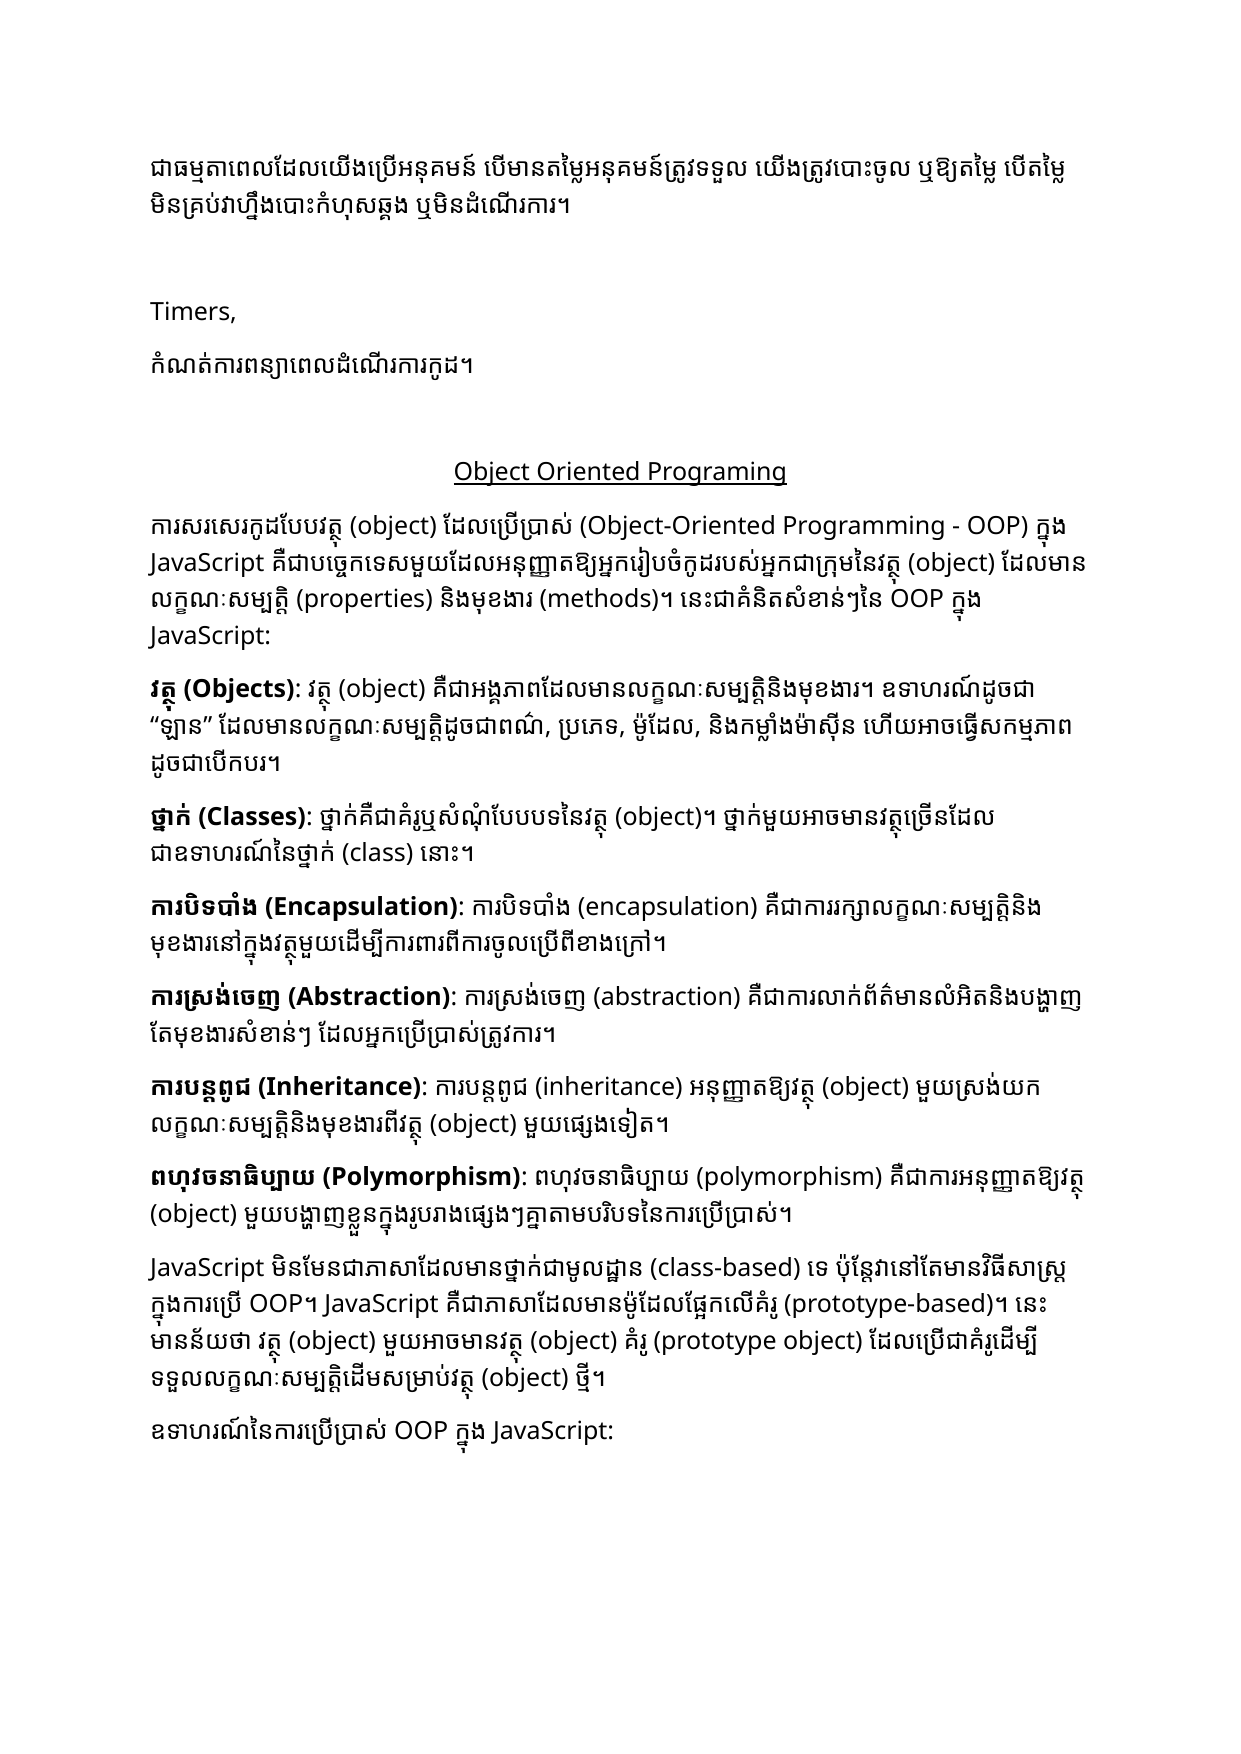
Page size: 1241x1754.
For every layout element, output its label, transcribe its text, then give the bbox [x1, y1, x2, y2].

text ថ្នាក់ (Classes): ថ្នាក់គឺជាគំរូឬសំណុំបែបបទនៃវត្ថុ (object)។ ថ្នាក់មួយអាចមានវត្ថុច្រើនដែលជាឧទាហរណ៍នៃថ្នាក់ (class) នោះ។ [150, 798, 1090, 869]
text ការស្រង់ចេញ (Abstraction): ការស្រង់ចេញ (abstraction) គឺជាការលាក់ព័ត៌មានលំអិតនិងបង្ហាញតែមុខងារសំខាន់ៗ ដែលអ្នកប្រើប្រាស់ត្រូវការ។ [150, 978, 1090, 1049]
text ការបិទបាំង (Encapsulation): ការបិទបាំង (encapsulation) គឺជាការរក្សាលក្ខណៈសម្បត្តិនិងមុខងារនៅក្នុងវត្ថុមួយដើម្បីការពារពីការចូលប្រើពីខាងក្រៅ។ [150, 888, 1090, 959]
text Timers, [150, 294, 1090, 328]
text ការសរសេរកូដបែបវត្ថុ (object) ដែលប្រើប្រាស់ (Object-Oriented Programming - OOP) ក្នុង JavaScript គឺជាបច្ចេកទេសមួយដែលអនុញ្ញាតឱ្យអ្នករៀបចំកូដរបស់អ្នកជាក្រុមនៃវត្ថុ (object) ដែលមានលក្ខណៈសម្បត្តិ (properties) និងមុខងារ (methods)។ នេះជាគំនិតសំខាន់ៗនៃ OOP ក្នុង JavaScript: [150, 507, 1090, 652]
text វត្ថុ (Objects): វត្ថុ (object) គឺជាអង្គភាពដែលមានលក្ខណៈសម្បត្តិនិងមុខងារ។ ឧទាហរណ៍ដូចជា “ឡាន” ដែលមានលក្ខណៈសម្បត្តិដូចជាពណ៌, ប្រភេទ, ម៉ូដែល, និងកម្លាំងម៉ាស៊ីន ហើយអាចធ្វើសកម្មភាពដូចជាបើកបរ។ [150, 671, 1090, 779]
text ជាធម្មតា​ពេលដែលយើង​ប្រើអនុគមន៍ បើ​មាន​តម្លៃអនុគមន៍​ត្រូវទទួល យើង​ត្រូវ​បោះ​ចូល ឬឱ្យ​តម្លៃ បើតម្លៃមិន​គ្រប់​វា​ហ្នឹង​បោះ​កំហុស​ឆ្គង ឬ​មិន​ដំណើរការ។ [150, 150, 1090, 221]
text Object Oriented Programing [150, 454, 1090, 488]
text កំណត់​ការ​ពន្យាពេល​ដំណើរ​ការ​កូដ។ [150, 347, 1090, 381]
text ការបន្តពូជ (Inheritance): ការបន្តពូជ (inheritance) អនុញ្ញាតឱ្យវត្ថុ (object) មួយស្រង់យកលក្ខណៈសម្បត្តិនិងមុខងារពីវត្ថុ (object) មួយផ្សេងទៀត។ [150, 1069, 1090, 1139]
text ពហុវចនាធិប្បាយ (Polymorphism): ពហុវចនាធិប្បាយ (polymorphism) គឺជាការអនុញ្ញាតឱ្យវត្ថុ (object) មួយបង្ហាញខ្លួនក្នុងរូបរាងផ្សេងៗគ្នាតាមបរិបទនៃការប្រើប្រាស់។ [150, 1159, 1090, 1230]
text ឧទាហរណ៍នៃការប្រើប្រាស់ OOP ក្នុង JavaScript: [150, 1413, 1090, 1447]
text JavaScript មិនមែនជាភាសាដែលមានថ្នាក់ជាមូលដ្ឋាន (class-based) ទេ ប៉ុន្តែវានៅតែមានវិធីសាស្ត្រក្នុងការប្រើ OOP។ JavaScript គឺជាភាសាដែលមានម៉ូដែលផ្អែកលើគំរូ (prototype-based)។ នេះមានន័យថា វត្ថុ (object) មួយអាចមានវត្ថុ (object) គំរូ (prototype object) ដែលប្រើជាគំរូដើម្បីទទួលលក្ខណៈសម្បត្តិដើមសម្រាប់វត្ថុ (object) ថ្មី។ [150, 1249, 1090, 1393]
